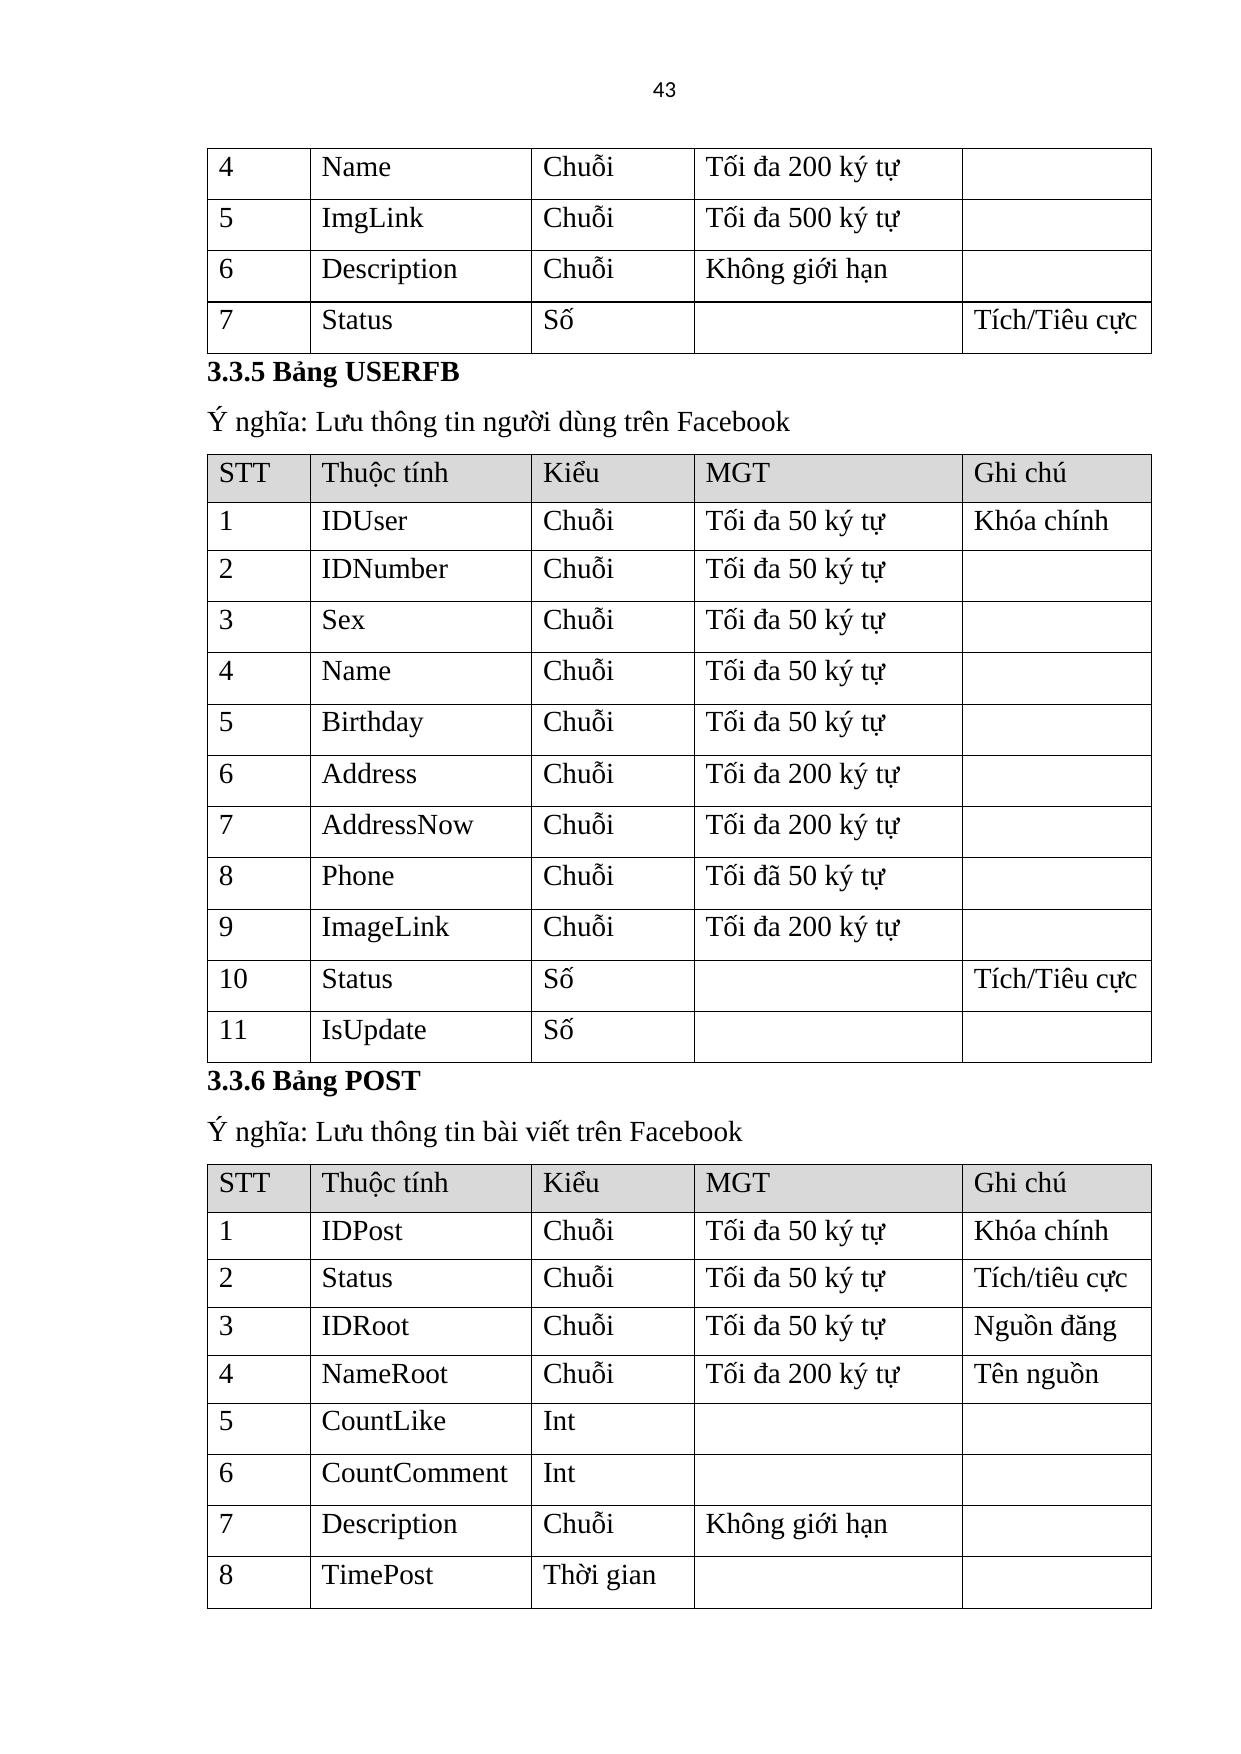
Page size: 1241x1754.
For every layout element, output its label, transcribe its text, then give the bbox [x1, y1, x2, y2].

table_cell Khóa chính [963, 1213, 1151, 1259]
text 3.3.5 Bảng USERFB [207, 354, 1152, 387]
table_cell Khóa chính [963, 503, 1151, 550]
table_cell Tối đa 200 ký tự [695, 756, 962, 806]
table_cell IDPost [311, 1213, 531, 1259]
table_cell CountComment [311, 1455, 531, 1505]
table_cell 3 [208, 602, 310, 652]
table_header STT [208, 455, 310, 502]
table_cell [963, 1404, 1151, 1454]
table_header MGT [695, 1165, 962, 1212]
table_cell Chuỗi [532, 756, 694, 806]
table_cell Chuỗi [532, 1356, 694, 1402]
table_cell [963, 756, 1151, 806]
table_cell 11 [208, 1012, 310, 1062]
table_cell [963, 149, 1151, 199]
table_header Kiểu [532, 1165, 694, 1212]
table_cell Chuỗi [532, 503, 694, 550]
table_cell Chuỗi [532, 200, 694, 250]
table_cell IDRoot [311, 1308, 531, 1355]
table_cell [963, 1012, 1151, 1062]
table_cell Nguồn đăng [963, 1308, 1151, 1355]
text Ý nghĩa: Lưu thông tin bài viết trên Facebook [207, 1114, 1152, 1147]
table_cell [695, 1404, 962, 1454]
table_cell Chuỗi [532, 705, 694, 755]
table_cell 6 [208, 756, 310, 806]
table_cell Tích/tiêu cực [963, 1260, 1151, 1307]
table_cell 7 [208, 303, 310, 353]
table_cell Số [532, 303, 694, 353]
table_cell NameRoot [311, 1356, 531, 1402]
table_cell Tối đa 50 ký tự [695, 551, 962, 601]
table_cell Tối đa 50 ký tự [695, 1260, 962, 1307]
table_cell [963, 807, 1151, 857]
table_cell 5 [208, 200, 310, 250]
table_cell [695, 1455, 962, 1505]
table_cell 4 [208, 1356, 310, 1402]
table_cell 3 [208, 1308, 310, 1355]
table_cell ImgLink [311, 200, 531, 250]
table_cell Chuỗi [532, 807, 694, 857]
table_cell 2 [208, 1260, 310, 1307]
table_cell [963, 602, 1151, 652]
table_cell 5 [208, 705, 310, 755]
table_cell Chuỗi [532, 602, 694, 652]
table_cell Chuỗi [532, 653, 694, 703]
table_cell 4 [208, 653, 310, 703]
table_cell 10 [208, 961, 310, 1011]
table_cell Không giới hạn [695, 1506, 962, 1556]
table_cell [963, 858, 1151, 908]
table_cell [963, 653, 1151, 703]
table_cell Số [532, 1012, 694, 1062]
table_header Ghi chú [963, 455, 1151, 502]
table_cell Status [311, 961, 531, 1011]
table_cell Tối đa 500 ký tự [695, 200, 962, 250]
table_cell CountLike [311, 1404, 531, 1454]
table_cell [695, 1557, 962, 1607]
table_cell Không giới hạn [695, 251, 962, 301]
table_header STT [208, 1165, 310, 1212]
table_cell Status [311, 303, 531, 353]
table_cell [963, 910, 1151, 960]
table_cell [695, 1012, 962, 1062]
table_cell 5 [208, 1404, 310, 1454]
table_cell Tối đa 50 ký tự [695, 1213, 962, 1259]
table_cell Int [532, 1404, 694, 1454]
text Ý nghĩa: Lưu thông tin người dùng trên Facebook [207, 404, 1152, 438]
table_cell 1 [208, 503, 310, 550]
table_cell ImageLink [311, 910, 531, 960]
table_header Thuộc tính [311, 1165, 531, 1212]
table_cell IDUser [311, 503, 531, 550]
table_cell Description [311, 1506, 531, 1556]
table_cell 9 [208, 910, 310, 960]
table_cell Chuỗi [532, 1260, 694, 1307]
table_cell IDNumber [311, 551, 531, 601]
table_cell [963, 251, 1151, 301]
table_cell 8 [208, 858, 310, 908]
table_cell [695, 303, 962, 353]
table_cell Tối đa 200 ký tự [695, 910, 962, 960]
table_cell 7 [208, 1506, 310, 1556]
table_cell [963, 1506, 1151, 1556]
table_cell 2 [208, 551, 310, 601]
table_cell [963, 200, 1151, 250]
table_cell 6 [208, 251, 310, 301]
table_cell Chuỗi [532, 1213, 694, 1259]
table_header Kiểu [532, 455, 694, 502]
table_cell 8 [208, 1557, 310, 1607]
table_cell 6 [208, 1455, 310, 1505]
table_cell 4 [208, 149, 310, 199]
table_cell Int [532, 1455, 694, 1505]
table_cell Chuỗi [532, 910, 694, 960]
table_header MGT [695, 455, 962, 502]
table_cell Tối đa 50 ký tự [695, 503, 962, 550]
table_cell Description [311, 251, 531, 301]
table_cell Birthday [311, 705, 531, 755]
table_cell Tối đa 50 ký tự [695, 705, 962, 755]
table_cell [963, 551, 1151, 601]
table_cell [963, 1557, 1151, 1607]
table_cell Name [311, 653, 531, 703]
table_cell Phone [311, 858, 531, 908]
table_cell IsUpdate [311, 1012, 531, 1062]
table_cell Chuỗi [532, 858, 694, 908]
table_cell Tối đã 50 ký tự [695, 858, 962, 908]
table_cell 7 [208, 807, 310, 857]
table_cell Status [311, 1260, 531, 1307]
table_cell Tối đa 200 ký tự [695, 149, 962, 199]
table_cell Chuỗi [532, 251, 694, 301]
text 3.3.6 Bảng POST [207, 1063, 1152, 1097]
table_cell Chuỗi [532, 149, 694, 199]
table_cell Chuỗi [532, 1308, 694, 1355]
table_cell [695, 961, 962, 1011]
table_cell TimePost [311, 1557, 531, 1607]
table_cell Name [311, 149, 531, 199]
table_cell Tối đa 200 ký tự [695, 1356, 962, 1402]
table_cell Chuỗi [532, 1506, 694, 1556]
table_cell Tích/Tiêu cực [963, 961, 1151, 1011]
table_cell Tên nguồn [963, 1356, 1151, 1402]
table_cell 1 [208, 1213, 310, 1259]
table_cell Chuỗi [532, 551, 694, 601]
table_header Ghi chú [963, 1165, 1151, 1212]
table_cell [963, 705, 1151, 755]
table_cell Address [311, 756, 531, 806]
table_cell Sex [311, 602, 531, 652]
table_cell Tích/Tiêu cực [963, 303, 1151, 353]
table_cell Tối đa 200 ký tự [695, 807, 962, 857]
table_header Thuộc tính [311, 455, 531, 502]
table_cell Số [532, 961, 694, 1011]
table_cell AddressNow [311, 807, 531, 857]
table_cell Tối đa 50 ký tự [695, 1308, 962, 1355]
table_cell [963, 1455, 1151, 1505]
table_cell Tối đa 50 ký tự [695, 602, 962, 652]
table_cell Tối đa 50 ký tự [695, 653, 962, 703]
table_cell Thời gian [532, 1557, 694, 1607]
